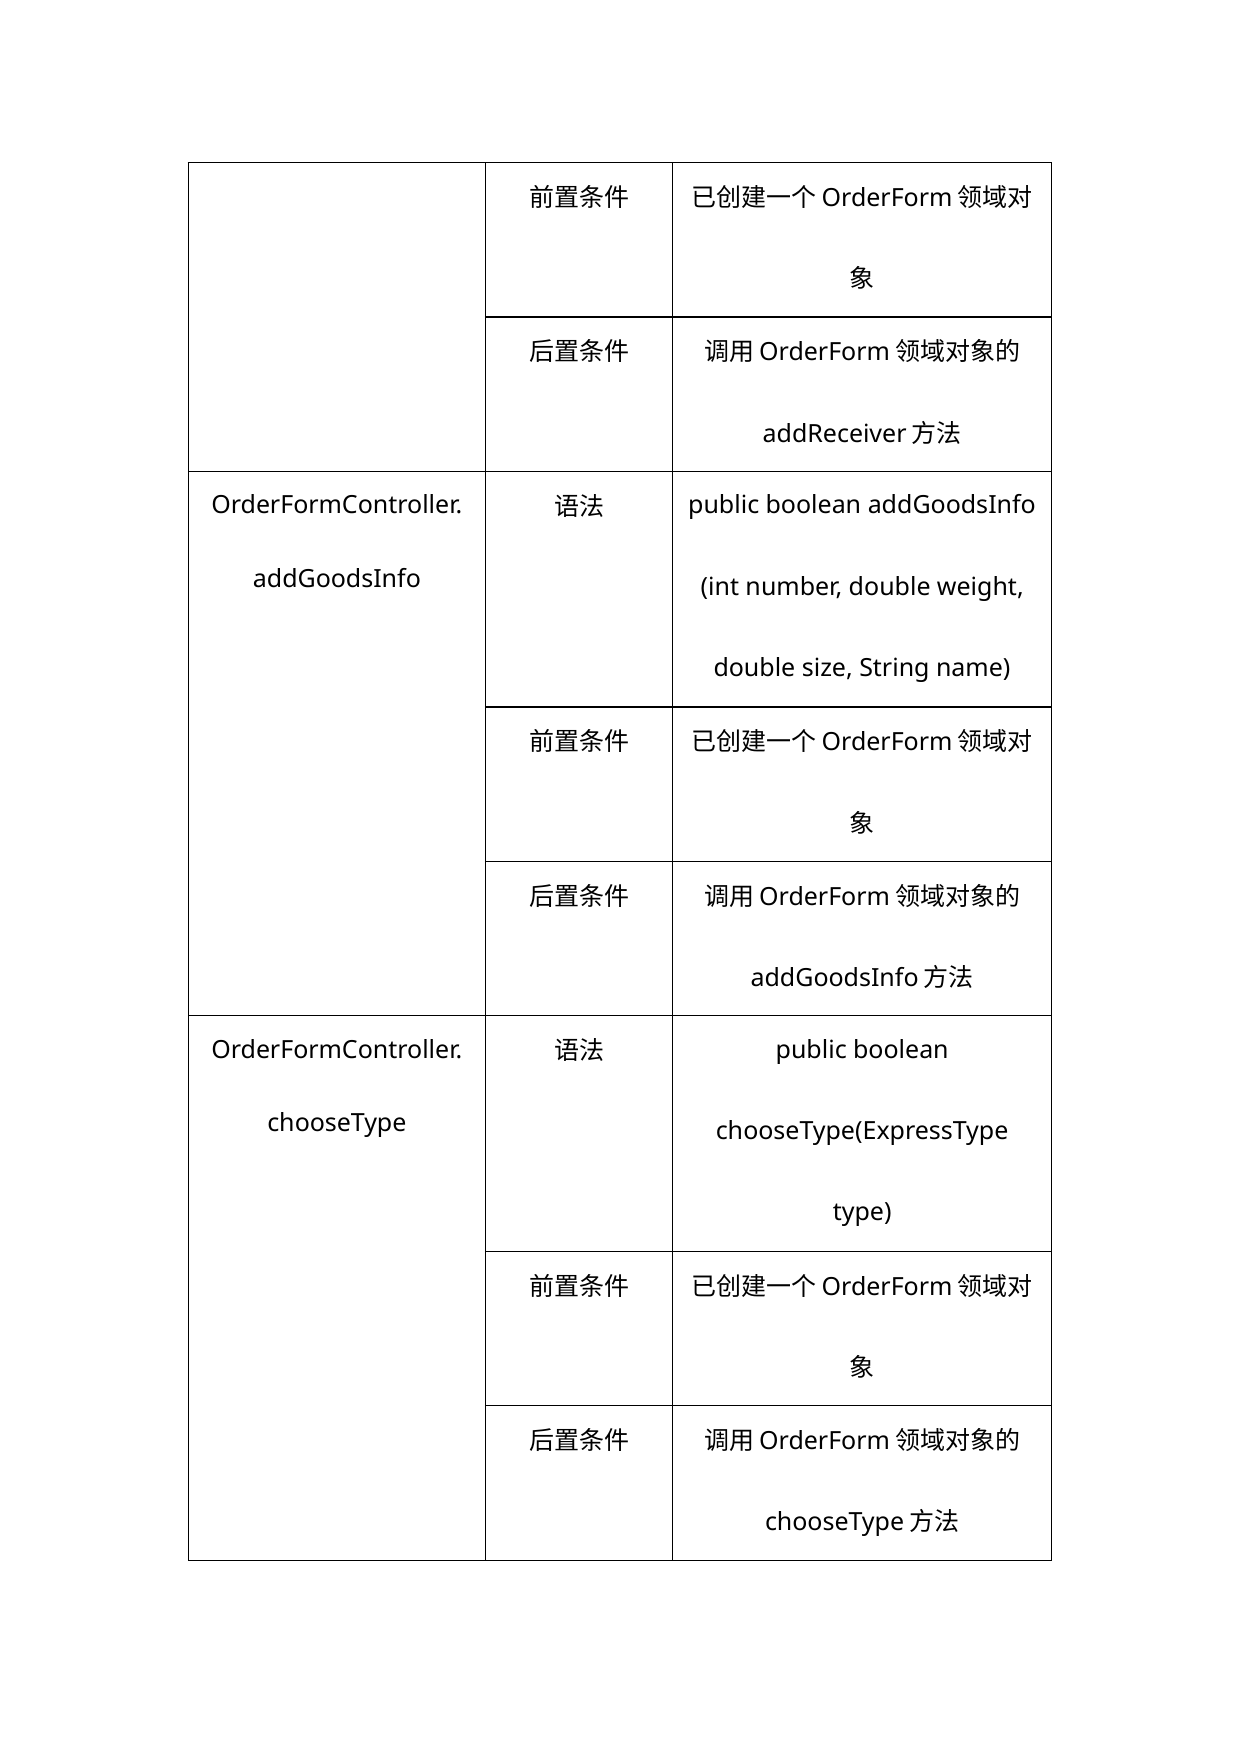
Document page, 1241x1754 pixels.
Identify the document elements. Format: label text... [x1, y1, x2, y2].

table_cell 已创建一个OrderForm领域对象 [673, 708, 1051, 861]
table_cell public boolean addGoodsInfo (int number, double weight, double size, String name) [673, 472, 1051, 706]
table_cell 已创建一个OrderForm领域对象 [673, 163, 1051, 316]
table_cell 调用OrderForm领域对象的chooseType方法 [673, 1406, 1051, 1559]
table_cell 前置条件 [486, 163, 672, 316]
table_cell 前置条件 [486, 1252, 672, 1405]
table_cell 前置条件 [486, 708, 672, 861]
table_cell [189, 163, 485, 471]
table_cell public boolean chooseType(ExpressType type) [673, 1016, 1051, 1251]
table_cell 已创建一个OrderForm领域对象 [673, 1252, 1051, 1405]
table_cell OrderFormController. chooseType [189, 1016, 485, 1559]
table_cell 后置条件 [486, 862, 672, 1015]
table_cell 后置条件 [486, 318, 672, 471]
table_cell OrderFormController. addGoodsInfo [189, 472, 485, 1015]
table_cell 语法 [486, 1016, 672, 1251]
table_cell 语法 [486, 472, 672, 706]
table_cell 后置条件 [486, 1406, 672, 1559]
table_cell 调用OrderForm领域对象的addReceiver方法 [673, 318, 1051, 471]
table_cell 调用OrderForm领域对象的addGoodsInfo方法 [673, 862, 1051, 1015]
